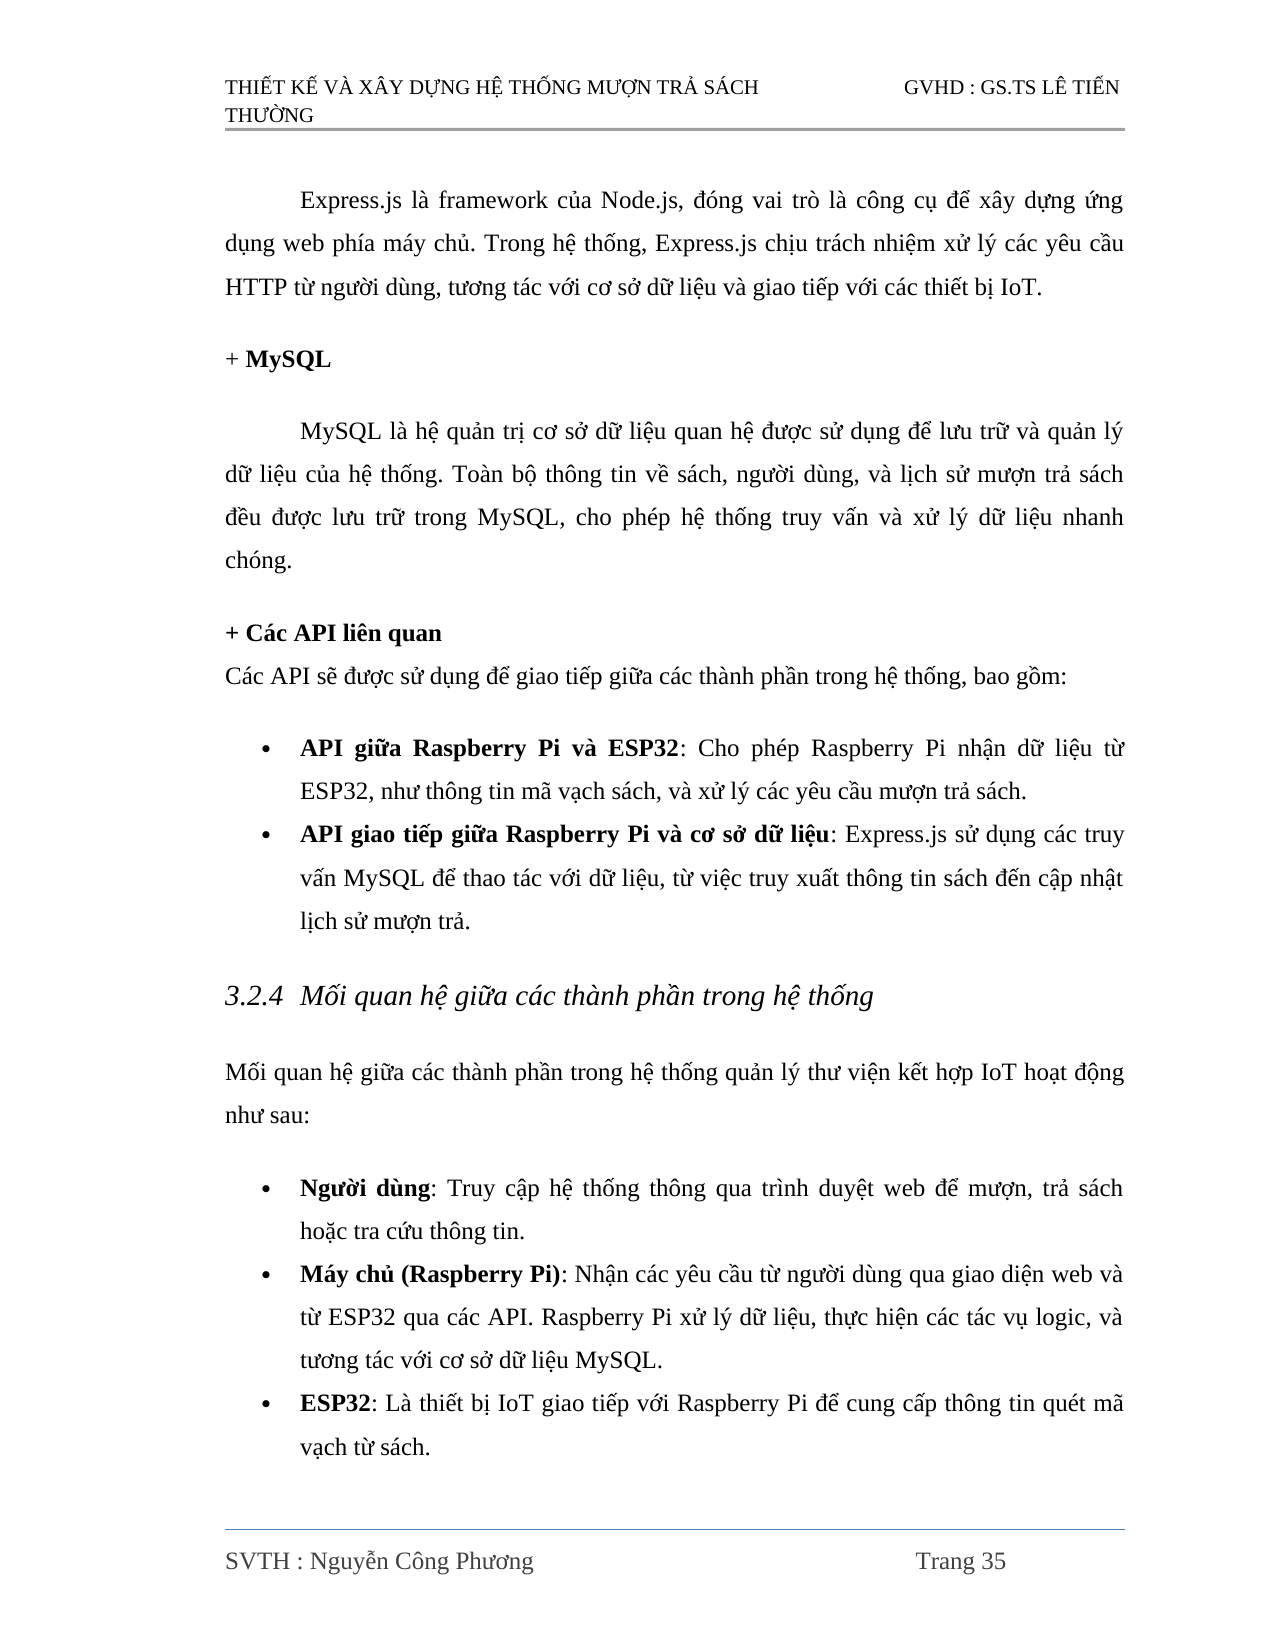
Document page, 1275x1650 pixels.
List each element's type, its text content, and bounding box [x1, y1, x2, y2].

list Người dùng: Truy cập hệ thống thông qua trình duyệt web để mượn, trả sách hoặc tra cứu thông tin. [262, 1173, 1125, 1245]
text Express.js là framework của Node.js, đóng vai trò là công cụ để xây dựng ứng dụng web phía máy chủ. Trong hệ thống, Express.js chịu trách nhiệm xử lý các yêu cầu HTTP từ người dùng, tương tác với cơ sở dữ liệu và giao tiếp với các thiết bị IoT. [225, 185, 1125, 300]
subtitle Mối quan hệ giữa các thành phần trong hệ thống [225, 978, 1125, 1012]
text + Các API liên quan Các API sẽ được sử dụng để giao tiếp giữa các thành phần trong hệ thống, bao gồm: [225, 618, 1125, 690]
list API giữa Raspberry Pi và ESP32: Cho phép Raspberry Pi nhận dữ liệu từ ESP32, như thông tin mã vạch sách, và xử lý các yêu cầu mượn trả sách. [262, 733, 1125, 805]
list API giao tiếp giữa Raspberry Pi và cơ sở dữ liệu: Express.js sử dụng các truy vấn MySQL để thao tác với dữ liệu, từ việc truy xuất thông tin sách đến cập nhật lịch sử mượn trả. [262, 819, 1125, 934]
text Mối quan hệ giữa các thành phần trong hệ thống quản lý thư viện kết hợp IoT hoạt động như sau: [225, 1057, 1125, 1129]
text + MySQL [225, 344, 1125, 373]
list Máy chủ (Raspberry Pi): Nhận các yêu cầu từ người dùng qua giao diện web và từ ESP32 qua các API. Raspberry Pi xử lý dữ liệu, thực hiện các tác vụ logic, và tương tác với cơ sở dữ liệu MySQL. [262, 1259, 1125, 1374]
text MySQL là hệ quản trị cơ sở dữ liệu quan hệ được sử dụng để lưu trữ và quản lý dữ liệu của hệ thống. Toàn bộ thông tin về sách, người dùng, và lịch sử mượn trả sách đều được lưu trữ trong MySQL, cho phép hệ thống truy vấn và xử lý dữ liệu nhanh chóng. [225, 416, 1125, 574]
list ESP32: Là thiết bị IoT giao tiếp với Raspberry Pi để cung cấp thông tin quét mã vạch từ sách. [262, 1388, 1125, 1460]
